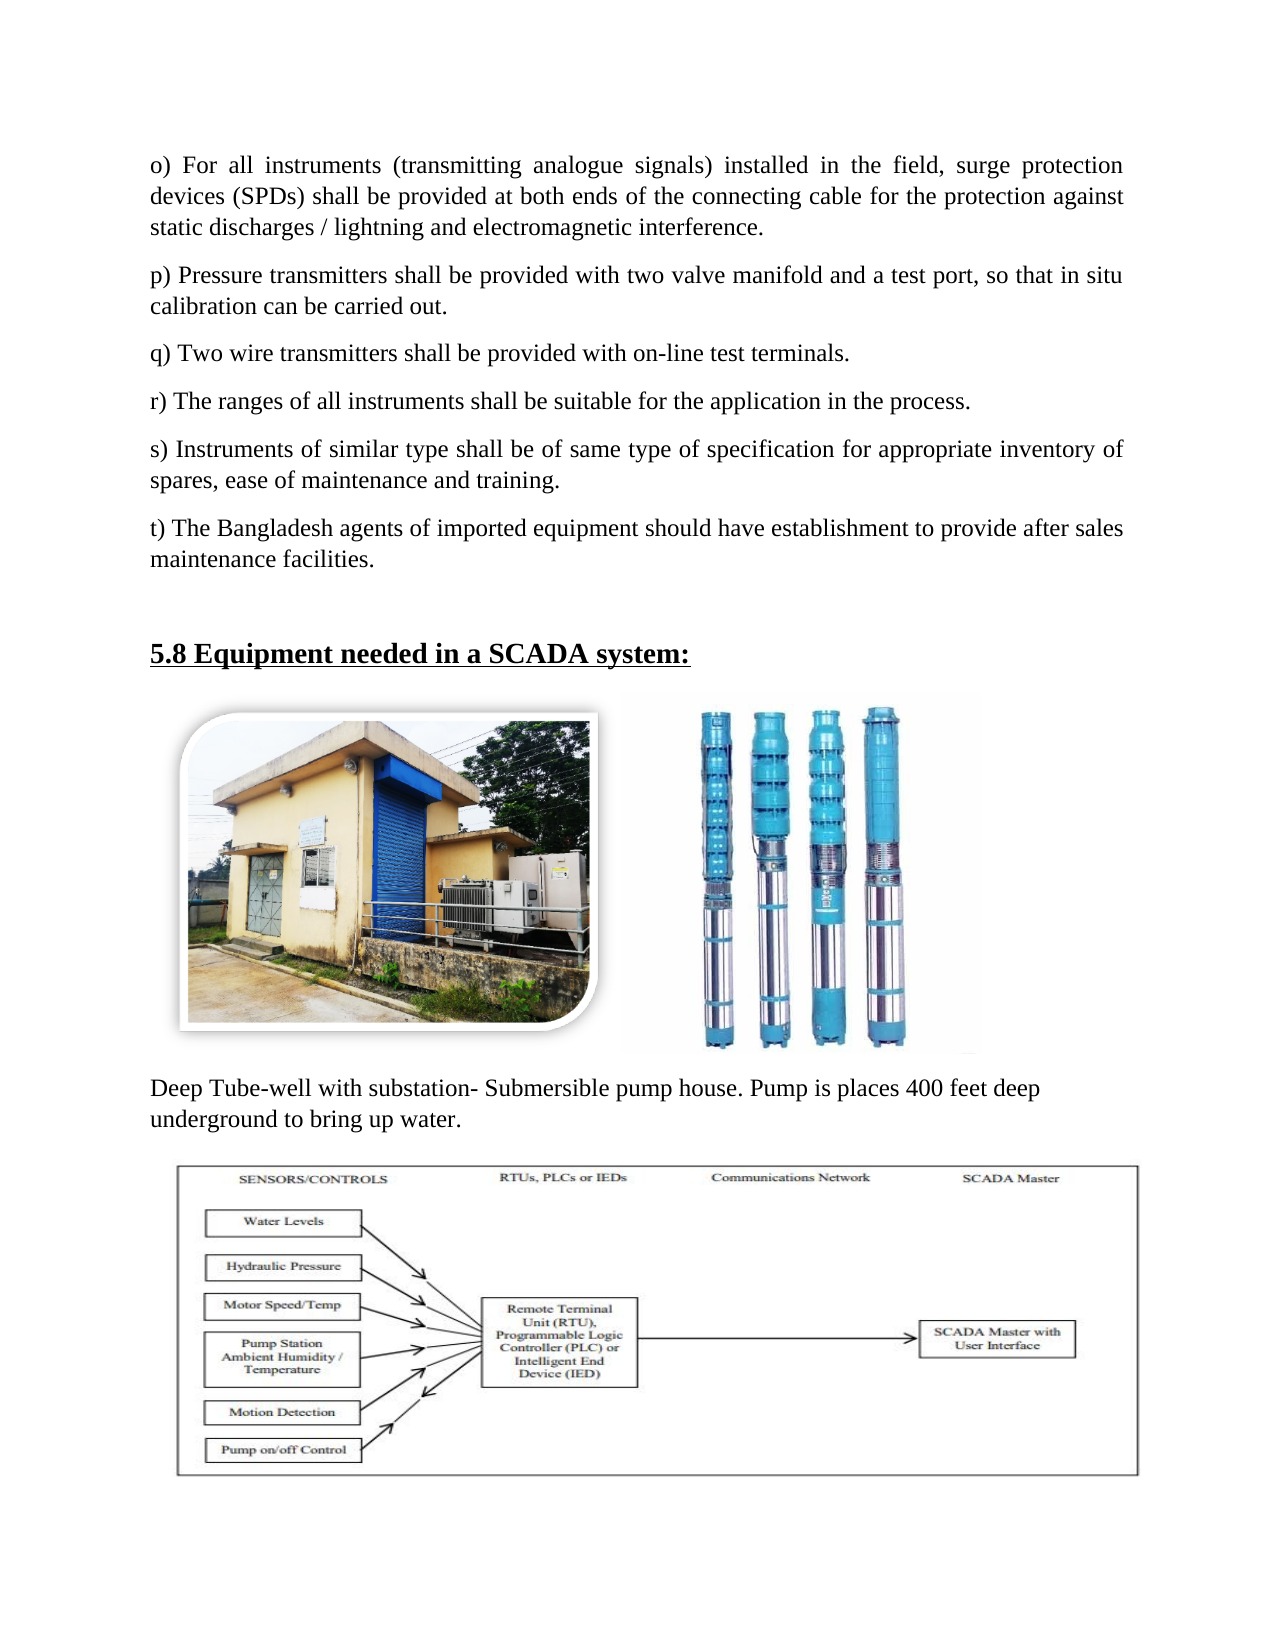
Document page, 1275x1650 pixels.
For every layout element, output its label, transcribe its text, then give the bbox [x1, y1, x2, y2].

picture [156, 689, 982, 1054]
text p) Pressure transmitters shall be provided with two valve manifold and a test port, so that in situ calibration can be carried out. [150, 260, 1125, 319]
text o) For all instruments (transmitting analogue signals) installed in the field, surge protection devices (SPDs) shall be provided at both ends of the connecting cable for the protection against static discharges / lightning and electromagnetic interference. [150, 150, 1125, 241]
text s) Instruments of similar type shall be of same type of specification for appropriate inventory of spares, ease of maintenance and training. [150, 434, 1125, 494]
picture [150, 1151, 1151, 1488]
text q) Two wire transmitters shall be provided with on-line test terminals. [150, 338, 1125, 367]
text 5.8 Equipment needed in a SCADA system: [150, 637, 1125, 670]
text t) The Bangladesh agents of imported equipment should have establishment to provide after sales maintenance facilities. [150, 513, 1125, 572]
text Deep Tube-well with substation- Submersible pump house. Pump is places 400 feet deep underground to bring up water. [150, 1073, 1125, 1133]
text r) The ranges of all instruments shall be suitable for the application in the process. [150, 386, 1125, 415]
